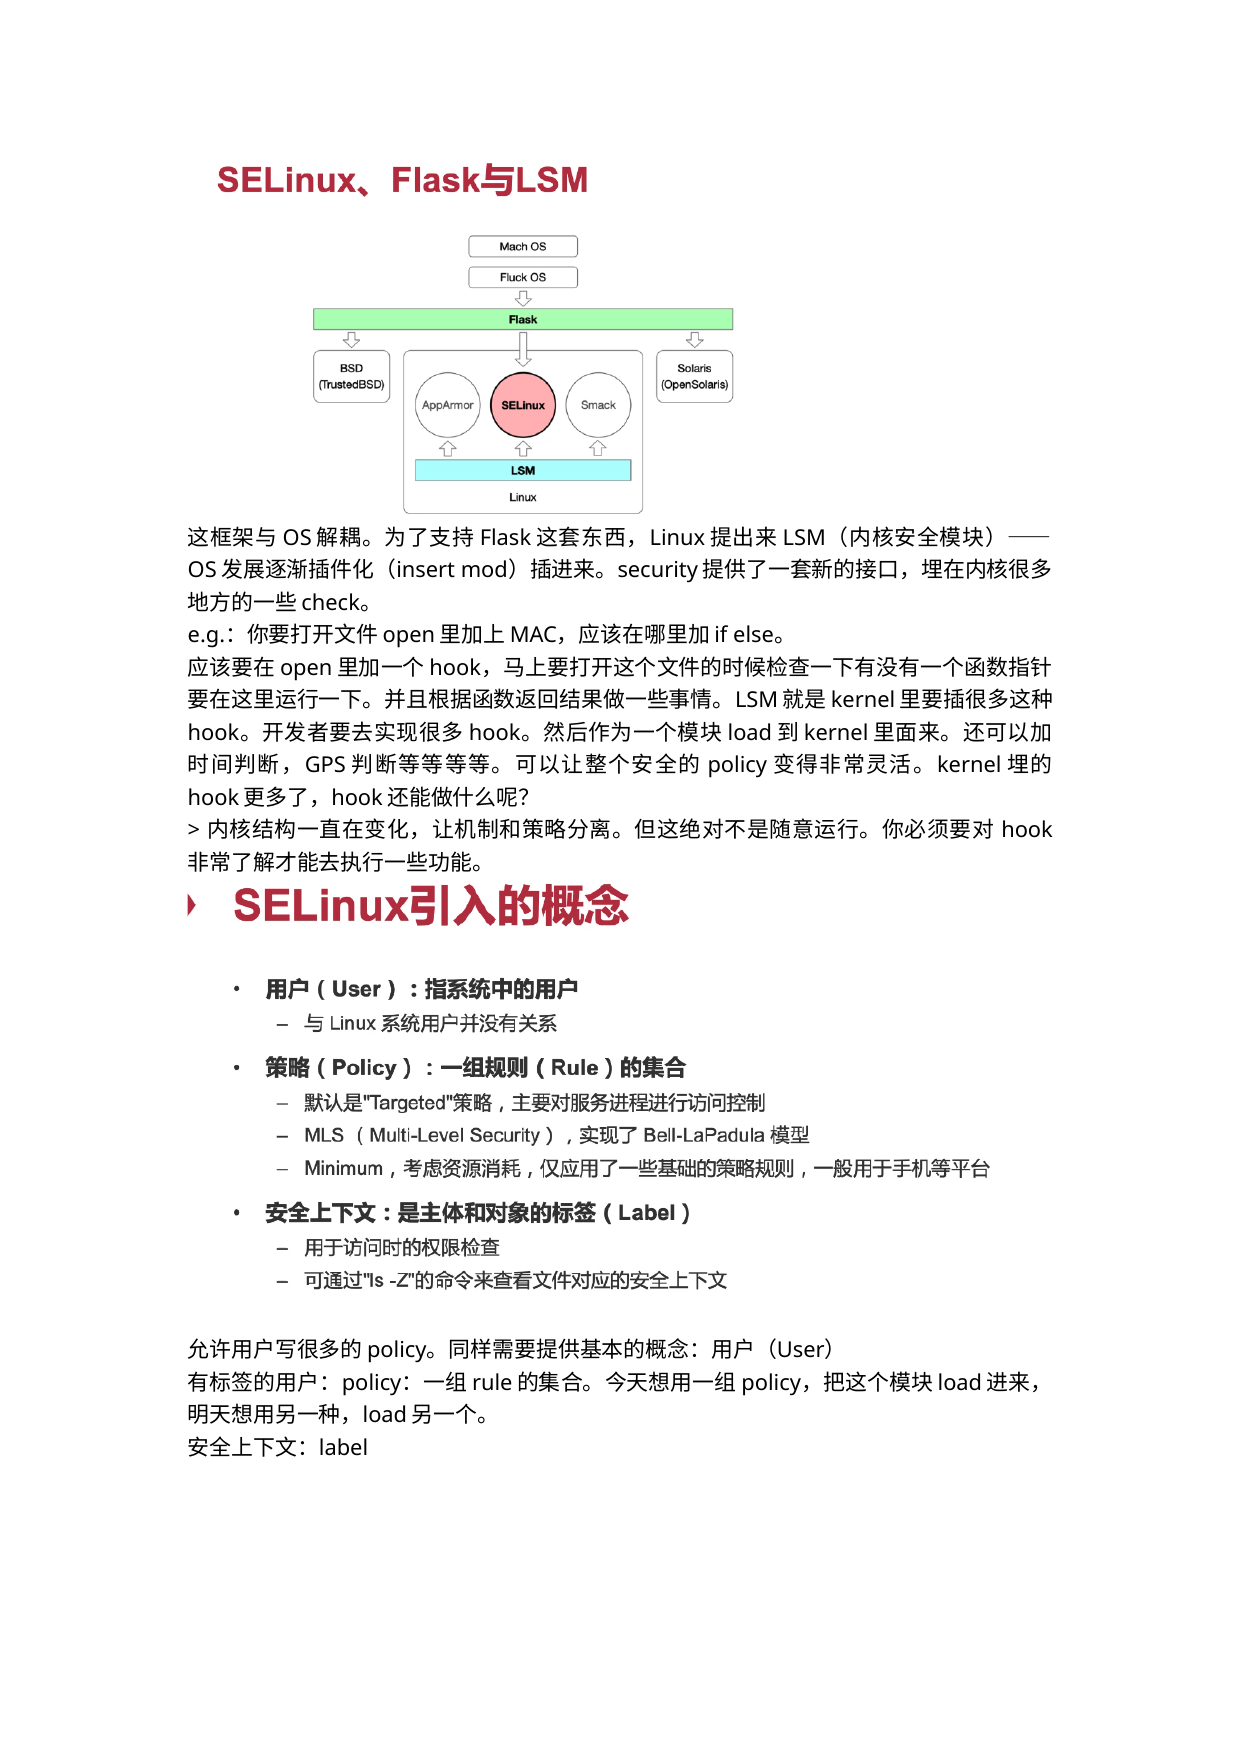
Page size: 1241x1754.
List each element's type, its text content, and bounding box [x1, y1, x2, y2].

picture [187, 162, 866, 519]
picture [187, 877, 1053, 1302]
text e.g.：你要打开文件open里加上MAC，应该在哪里加if else。 [187, 617, 1053, 649]
text 应该要在open里加一个hook，马上要打开这个文件的时候检查一下有没有一个函数指针要在这里运行一下。并且根据函数返回结果做一些事情。LSM就是kernel里要插很多这种hook。开发者要去实现很多hook。然后作为一个模块load到kernel里面来。还可以加时间判断，GPS判断等等等等。可以让整个安全的policy变得非常灵活。kernel埋的hook更多了，hook还能做什么呢？ [187, 649, 1053, 812]
text > 内核结构一直在变化，让机制和策略分离。但这绝对不是随意运行。你必须要对hook非常了解才能去执行一些功能。 [187, 812, 1053, 877]
text 安全上下文：label [187, 1429, 1053, 1462]
text 允许用户写很多的policy。同样需要提供基本的概念：用户（User） [187, 1332, 1053, 1364]
text 这框架与OS解耦。为了支持Flask这套东西，Linux提出来LSM（内核安全模块）—— OS发展逐渐插件化（insert mod）插进来。security提供了一套新的接口，埋在内核很多地方的一些check。 [187, 519, 1053, 617]
text 有标签的用户：policy：一组rule的集合。今天想用一组policy，把这个模块load进来，明天想用另一种，load另一个。 [187, 1364, 1053, 1429]
